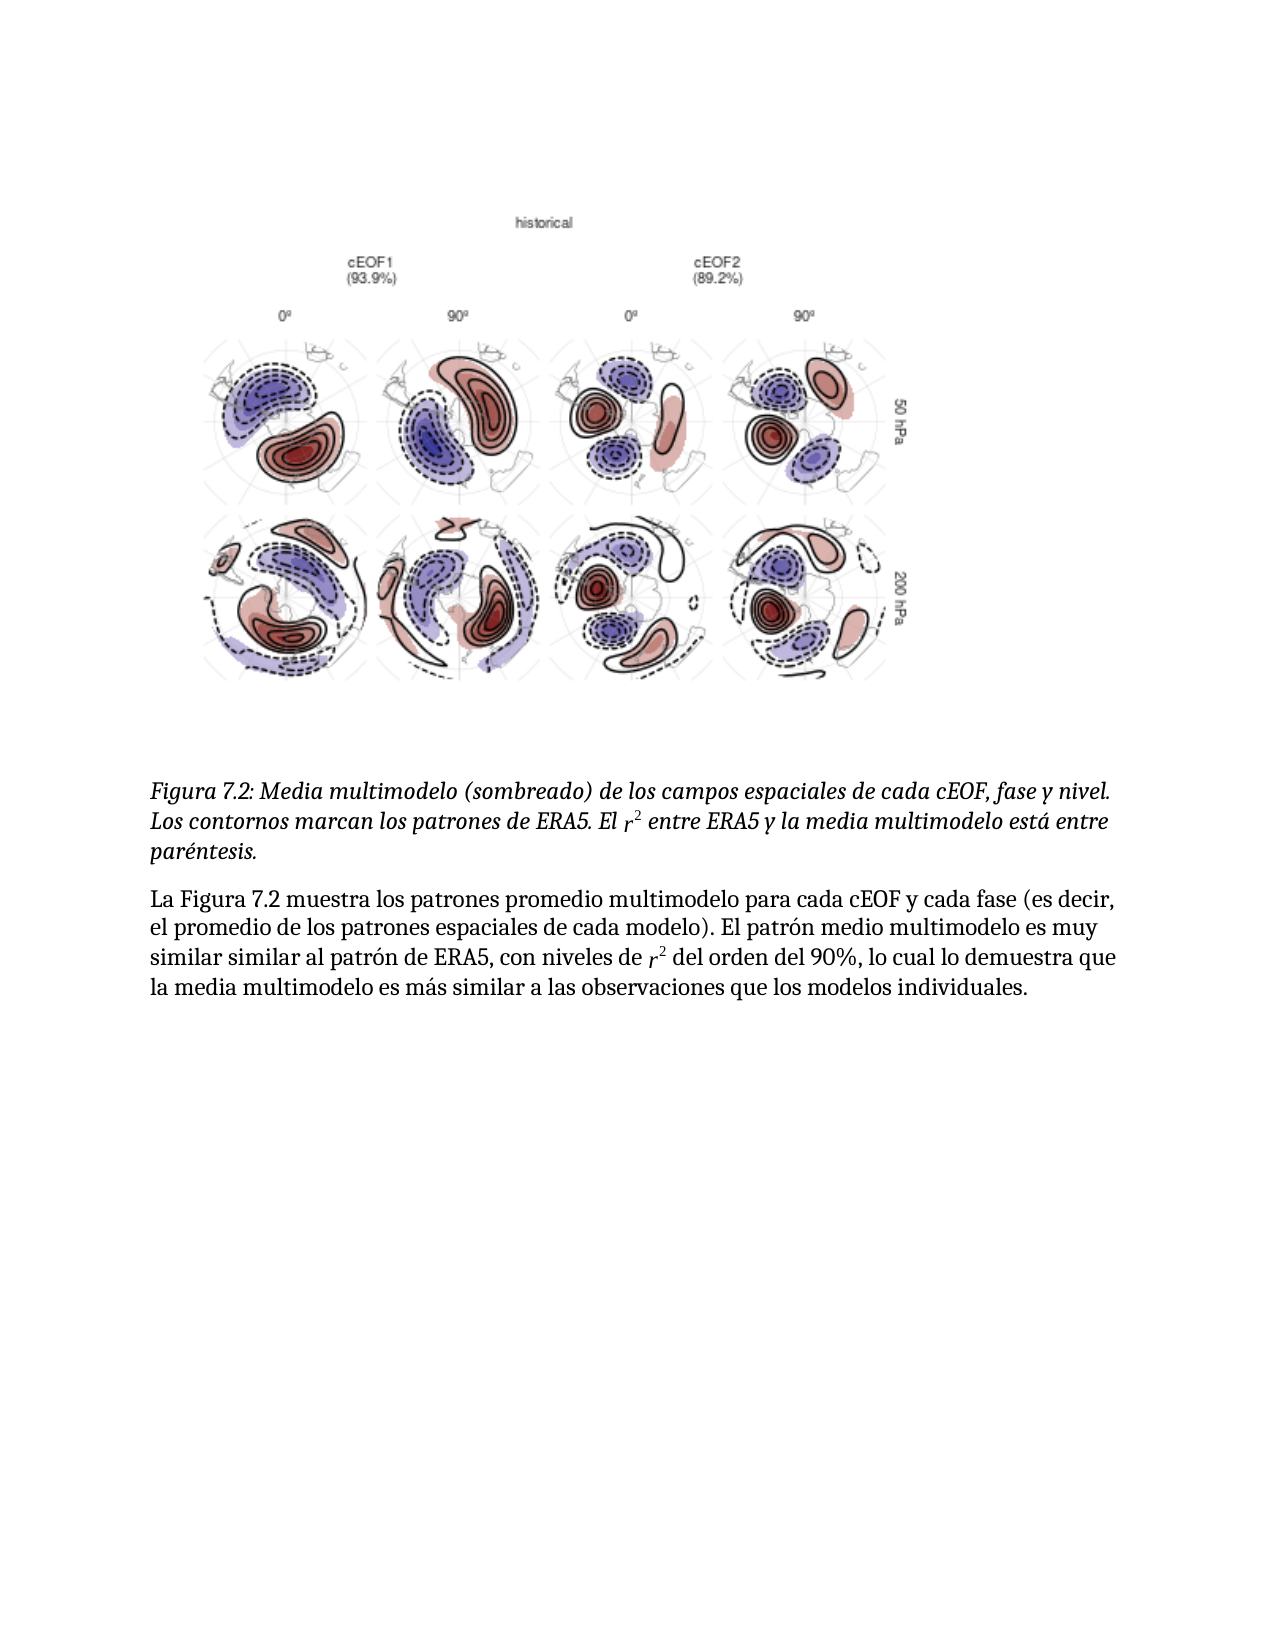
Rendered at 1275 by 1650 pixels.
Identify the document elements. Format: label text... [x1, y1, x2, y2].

text Figura 7.2: Media multimodelo (sombreado) de los campos espaciales de cada cEOF, fase y nivel. Los contornos marcan los patrones de ERA5. El entre ERA5 y la media multimodelo está entre paréntesis. [150, 777, 1125, 866]
picture [168, 150, 927, 757]
text La Figura 7.2 muestra los patrones promedio multimodelo para cada cEOF y cada fase (es decir, el promedio de los patrones espaciales de cada modelo). El patrón medio multimodelo es muy similar similar al patrón de ERA5, con niveles de del orden del 90%, lo cual lo demuestra que la media multimodelo es más similar a las observaciones que los modelos individuales. [150, 884, 1125, 1002]
